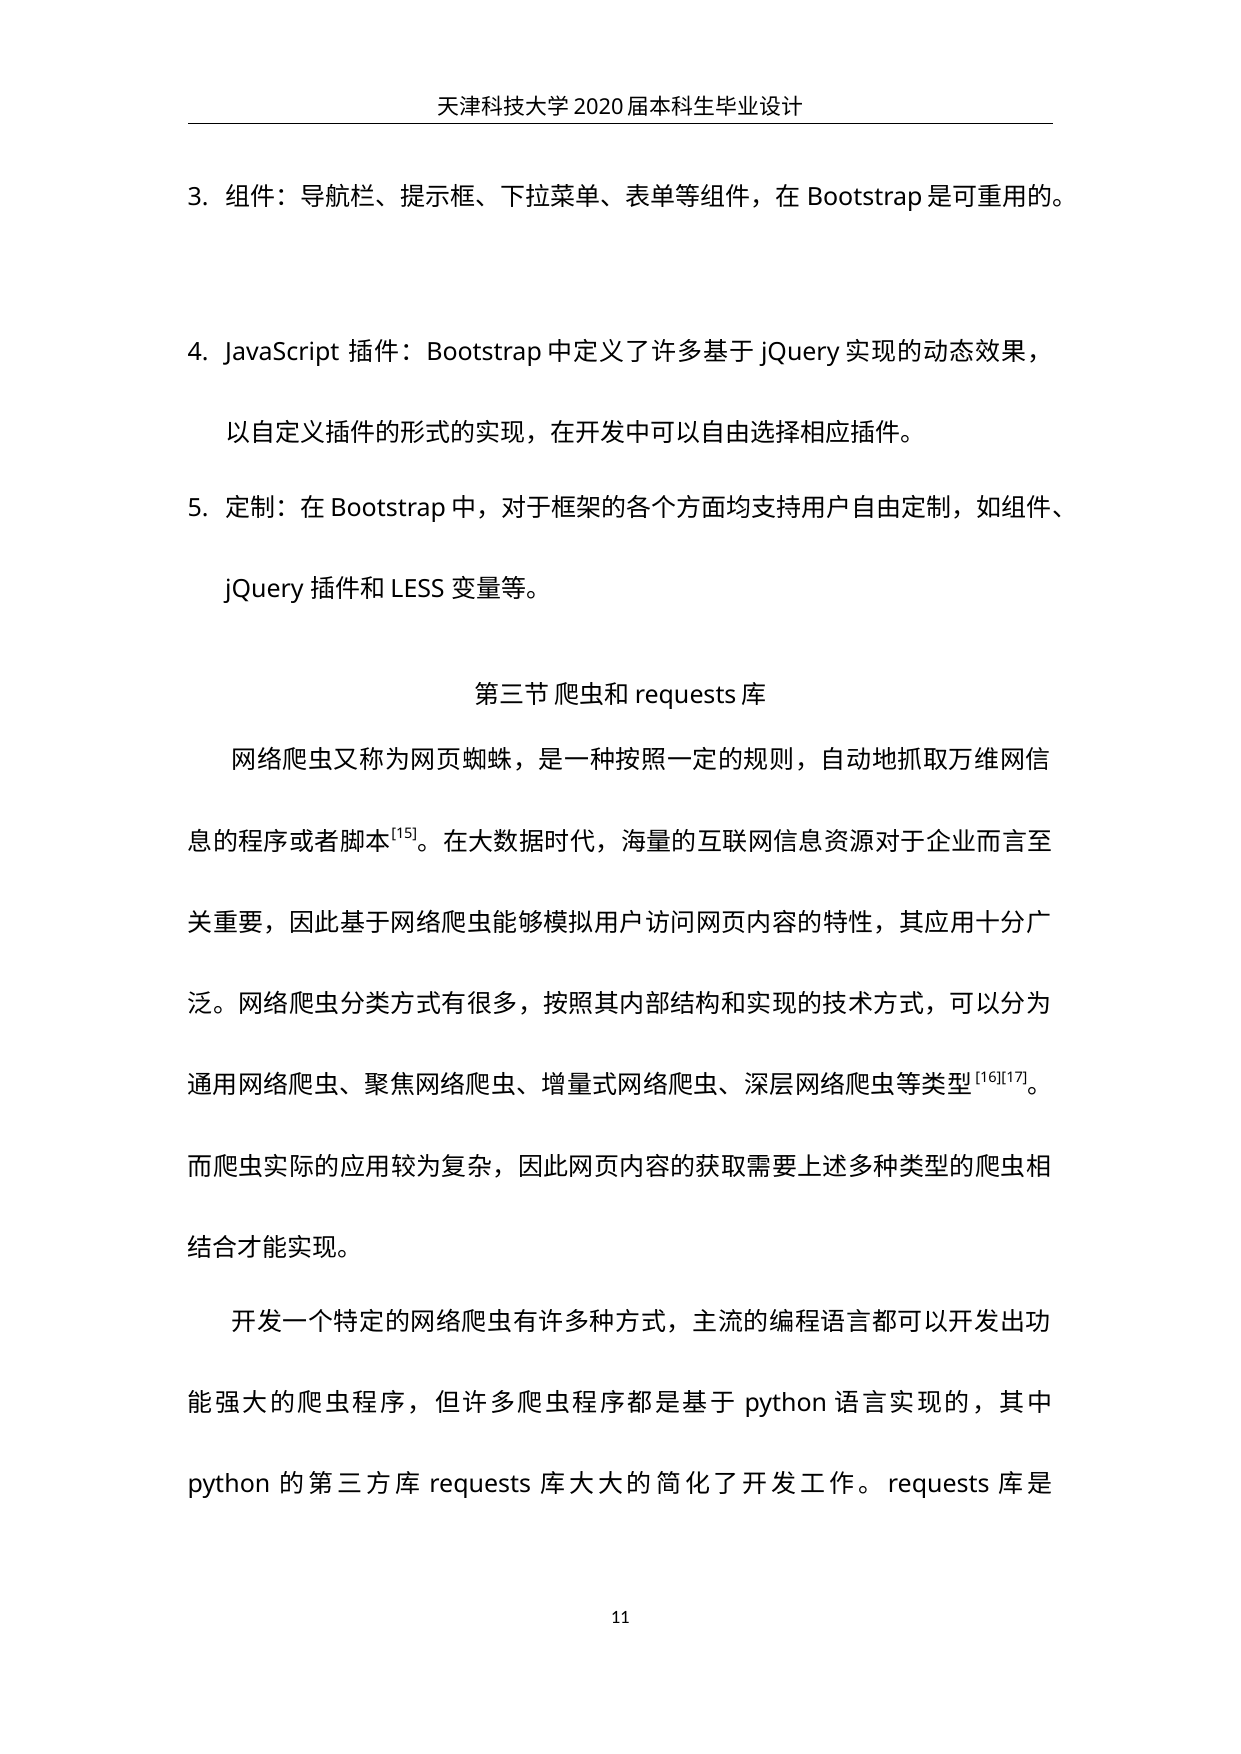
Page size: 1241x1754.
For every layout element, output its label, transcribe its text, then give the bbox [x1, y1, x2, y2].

list 定制：在Bootstrap中，对于框架的各个方面均支持用户自由定制，如组件、jQuery 插件和LESS 变量等。 [187, 473, 1053, 619]
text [187, 1287, 1053, 1514]
list JavaScript 插件：Bootstrap中定义了许多基于jQuery实现的动态效果，以自定义插件的形式的实现，在开发中可以自由选择相应插件。 [187, 317, 1053, 463]
text 网络爬虫又称为网页蜘蛛，是一种按照一定的规则，自动地抓取万维网信息的程序或者脚本[15]。在大数据时代，海量的互联网信息资源对于企业而言至关重要，因此基于网络爬虫能够模拟用户访问网页内容的特性，其应用十分广泛。网络爬虫分类方式有很多，按照其内部结构和实现的技术方式，可以分为通用网络爬虫、聚焦网络爬虫、增量式网络爬虫、深层网络爬虫等类型[16][17]。而爬虫实际的应用较为复杂，因此网页内容的获取需要上述多种类型的爬虫相结合才能实现。 [187, 725, 1053, 1278]
subtitle 第三节 爬虫和requests库 [187, 660, 1053, 725]
list 组件：导航栏、提示框、下拉菜单、表单等组件，在Bootstrap是可重用的。 [187, 162, 1053, 308]
